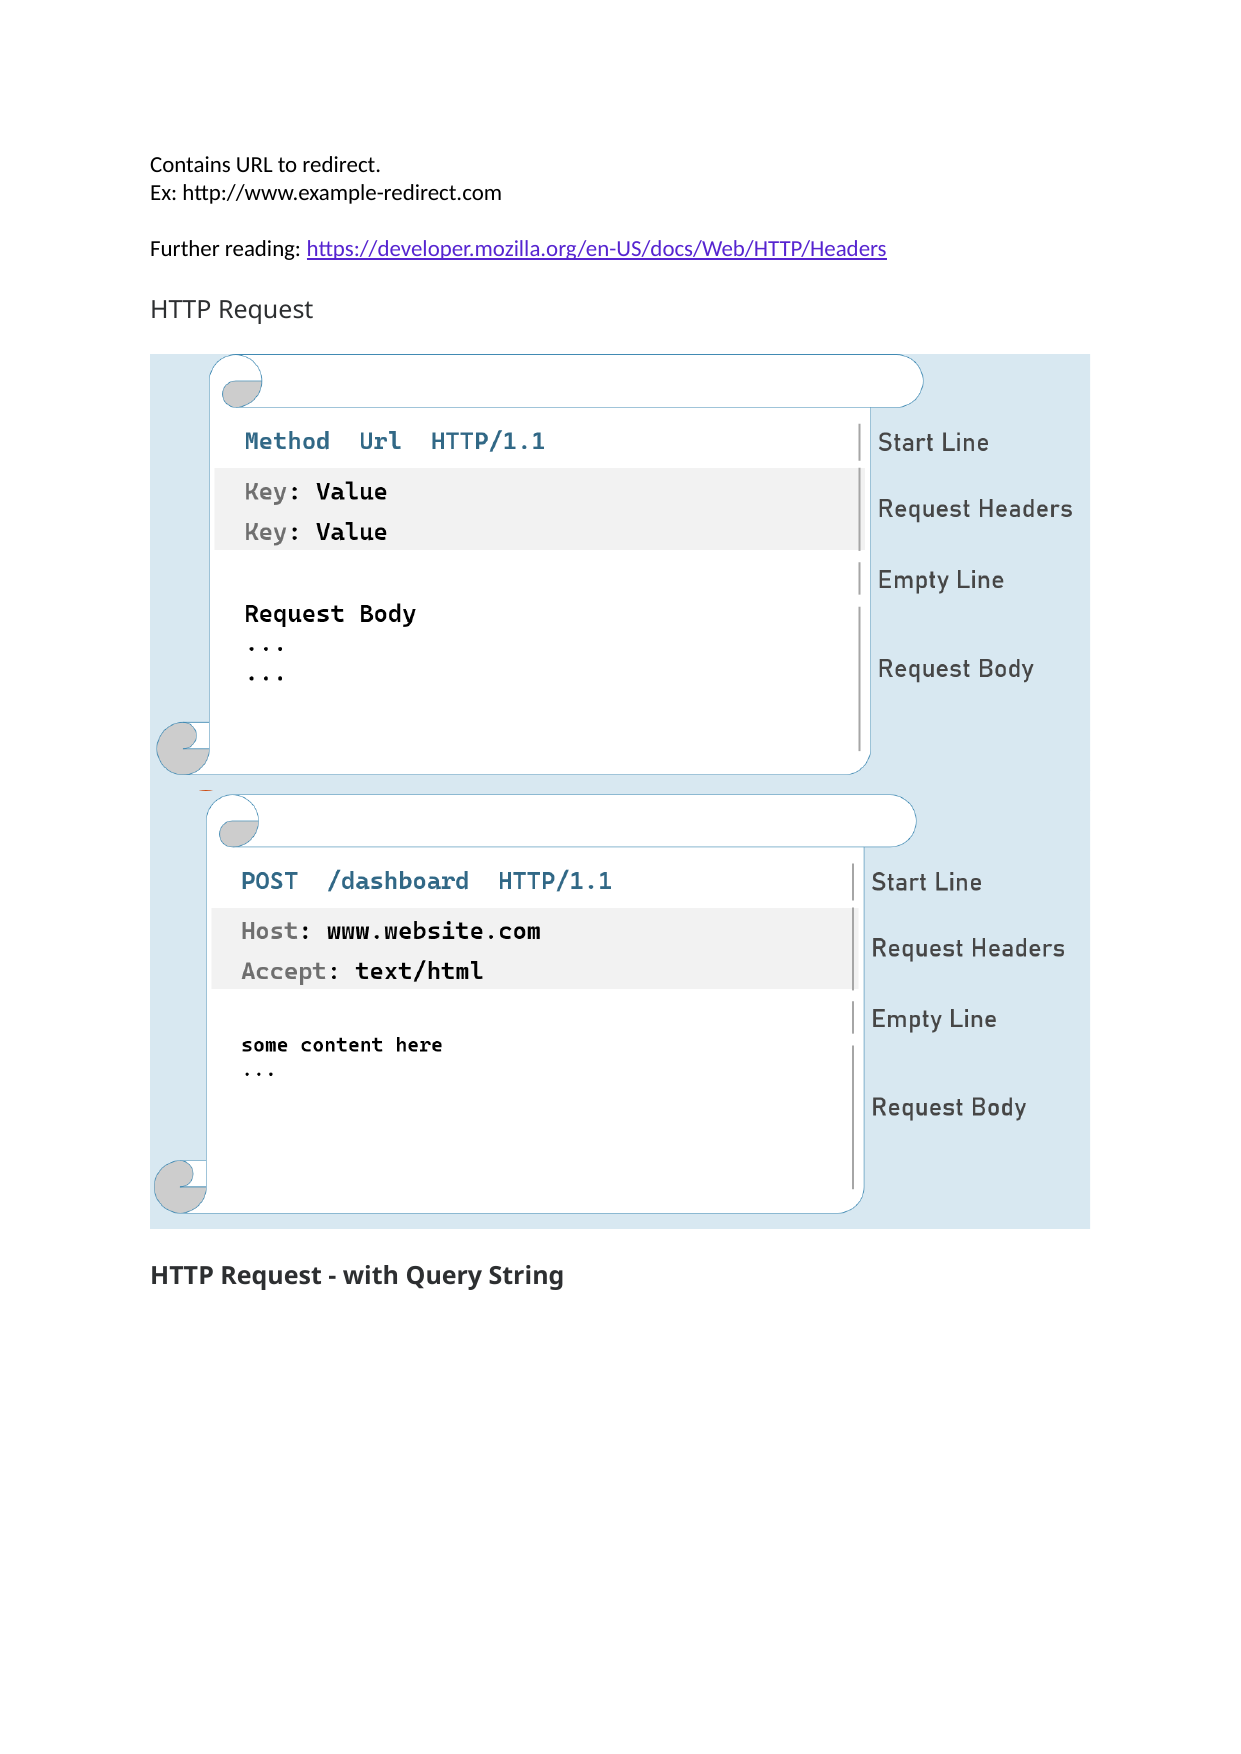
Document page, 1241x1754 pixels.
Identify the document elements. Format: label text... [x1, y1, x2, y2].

text Further reading: https://developer.mozilla.org/en-US/docs/Web/HTTP/Headers [150, 234, 1090, 262]
text Contains URL to redirect. [150, 150, 1090, 178]
text HTTP Request [150, 291, 1090, 325]
text HTTP Request - with Query String [150, 1257, 1090, 1291]
text Ex: http://www.example-redirect.com [150, 178, 1090, 206]
picture [150, 354, 1091, 1229]
